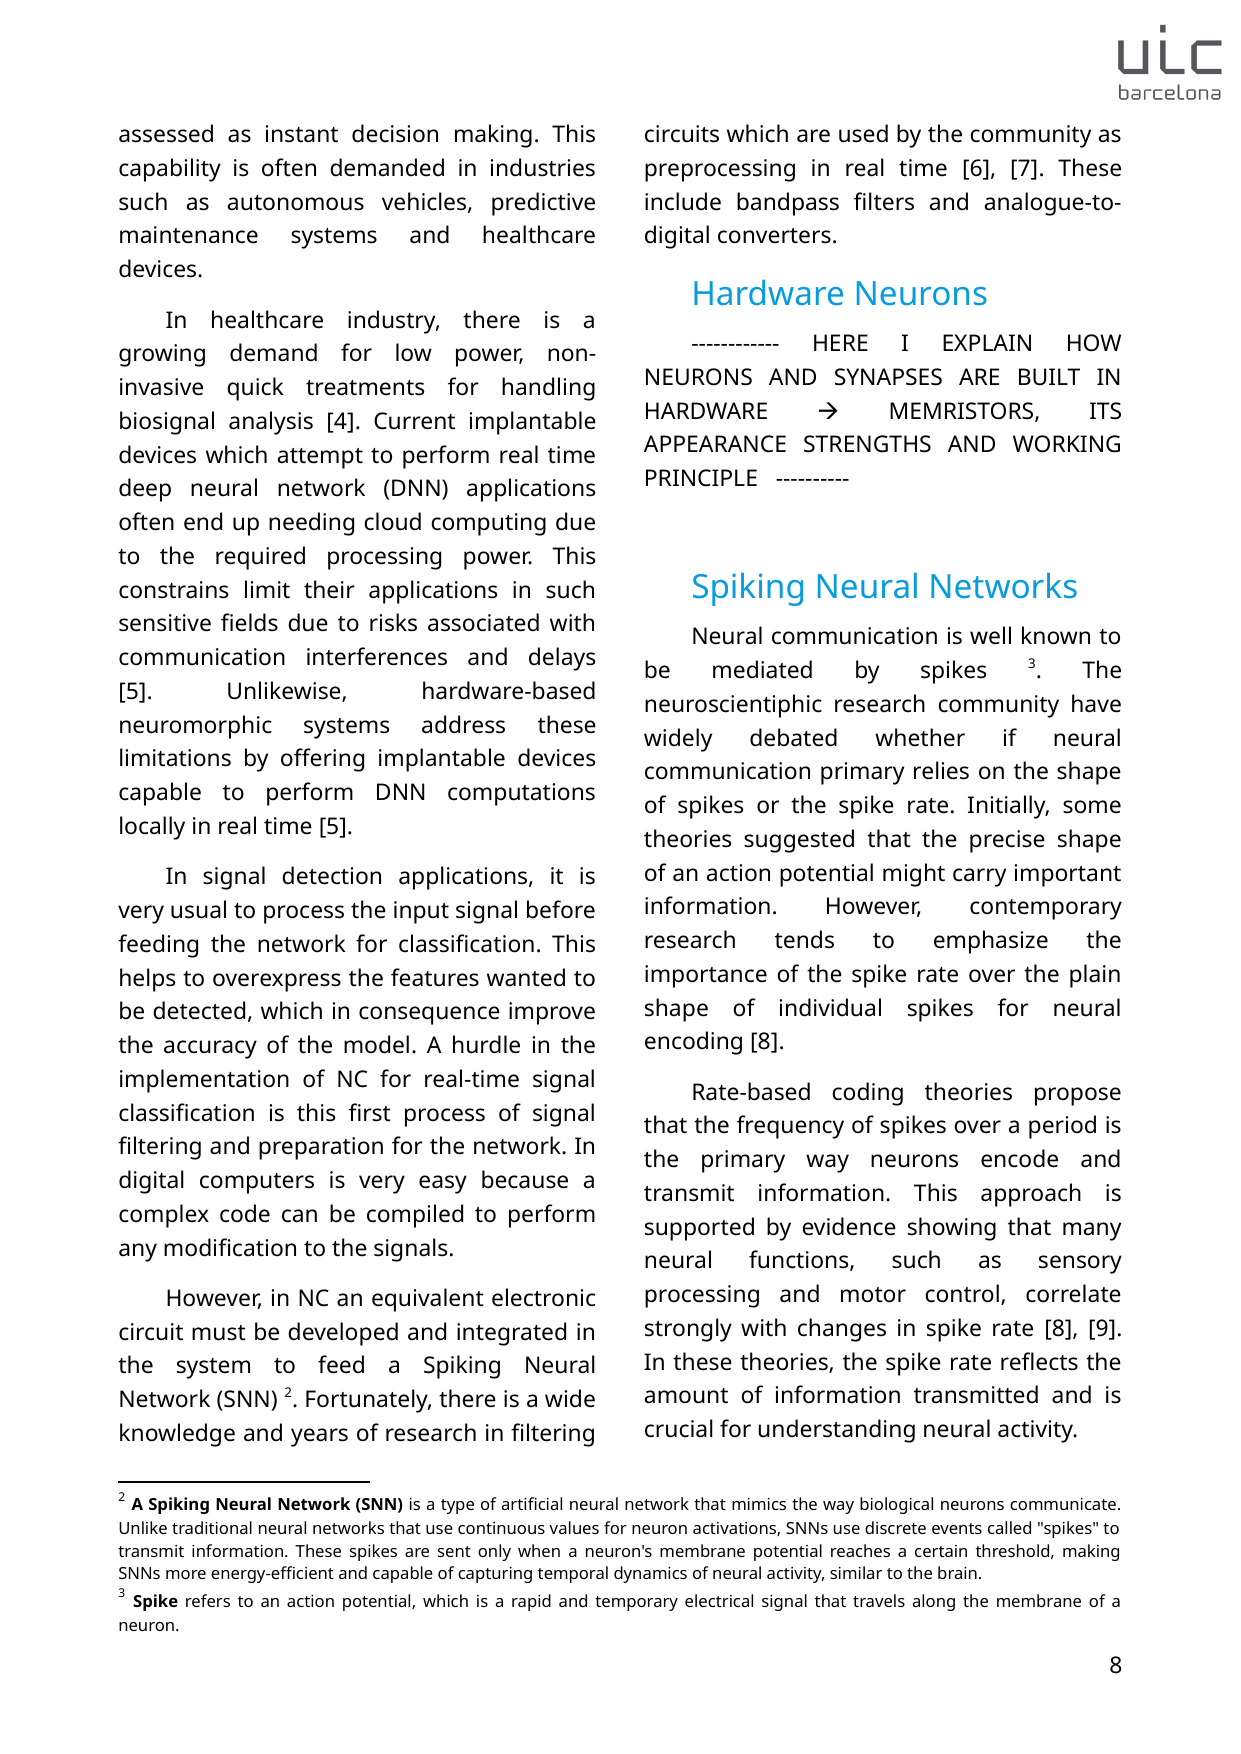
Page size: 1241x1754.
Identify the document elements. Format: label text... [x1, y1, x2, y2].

text However, in NC an equivalent electronic circuit must be developed and integrated in the system to feed a Spiking Neural Network (SNN) . Fortunately, there is a wide knowledge and years of research in filtering circuits which are used by the community as preprocessing in real time . These include bandpass filters and analogue-to-digital converters. [644, 118, 1122, 251]
text Neural communication is well known to be mediated by spikes . The neuroscientiphic research community have widely debated whether if neural communication primary relies on the shape of spikes or the spike rate. Initially, some theories suggested that the precise shape of an action potential might carry important information. However, contemporary research tends to emphasize the importance of the spike rate over the plain shape of individual spikes for neural encoding . [644, 620, 1122, 1056]
picture [1110, 11, 1229, 110]
subtitle Hardware Neurons [644, 270, 1122, 315]
text ------------ HERE I EXPLAIN HOW NEURONS AND SYNAPSES ARE BUILT IN HARDWARE MEMRISTORS, ITS APPEARANCE STRENGTHS AND WORKING PRINCIPLE ---------- [644, 327, 1122, 493]
text In healthcare industry, there is a growing demand for low power, non-invasive quick treatments for handling biosignal analysis . Current implantable devices which attempt to perform real time deep neural network (DNN) applications often end up needing cloud computing due to the required processing power. This constrains limit their applications in such sensitive fields due to risks associated with communication interferences and delays . Unlikewise, hardware-based neuromorphic systems address these limitations by offering implantable devices capable to perform DNN computations locally in real time . [118, 303, 596, 841]
text Its broad potential due to parallel processing and low-latency operations make it suitable for tasks involving real-time analysis of streaming data from various sources, such as sensors, cameras , IoT devices… Its main strength could be assessed as instant decision making. This capability is often demanded in industries such as autonomous vehicles, predictive maintenance systems and healthcare devices. [118, 118, 596, 284]
text However, in NC an equivalent electronic circuit must be developed and integrated in the system to feed a Spiking Neural Network (SNN) . Fortunately, there is a wide knowledge and years of research in filtering circuits which are used by the community as preprocessing in real time . These include bandpass filters and analogue-to-digital converters. [118, 1282, 596, 1448]
text Rate-based coding theories propose that the frequency of spikes over a period is the primary way neurons encode and transmit information. This approach is supported by evidence showing that many neural functions, such as sensory processing and motor control, correlate strongly with changes in spike rate . In these theories, the spike rate reflects the amount of information transmitted and is crucial for understanding neural activity. [644, 1076, 1122, 1444]
subtitle Spiking Neural Networks [644, 563, 1122, 608]
text In signal detection applications, it is very usual to process the input signal before feeding the network for classification. This helps to overexpress the features wanted to be detected, which in consequence improve the accuracy of the model. A hurdle in the implementation of NC for real-time signal classification is this first process of signal filtering and preparation for the network. In digital computers is very easy because a complex code can be compiled to perform any modification to the signals. [118, 860, 596, 1263]
